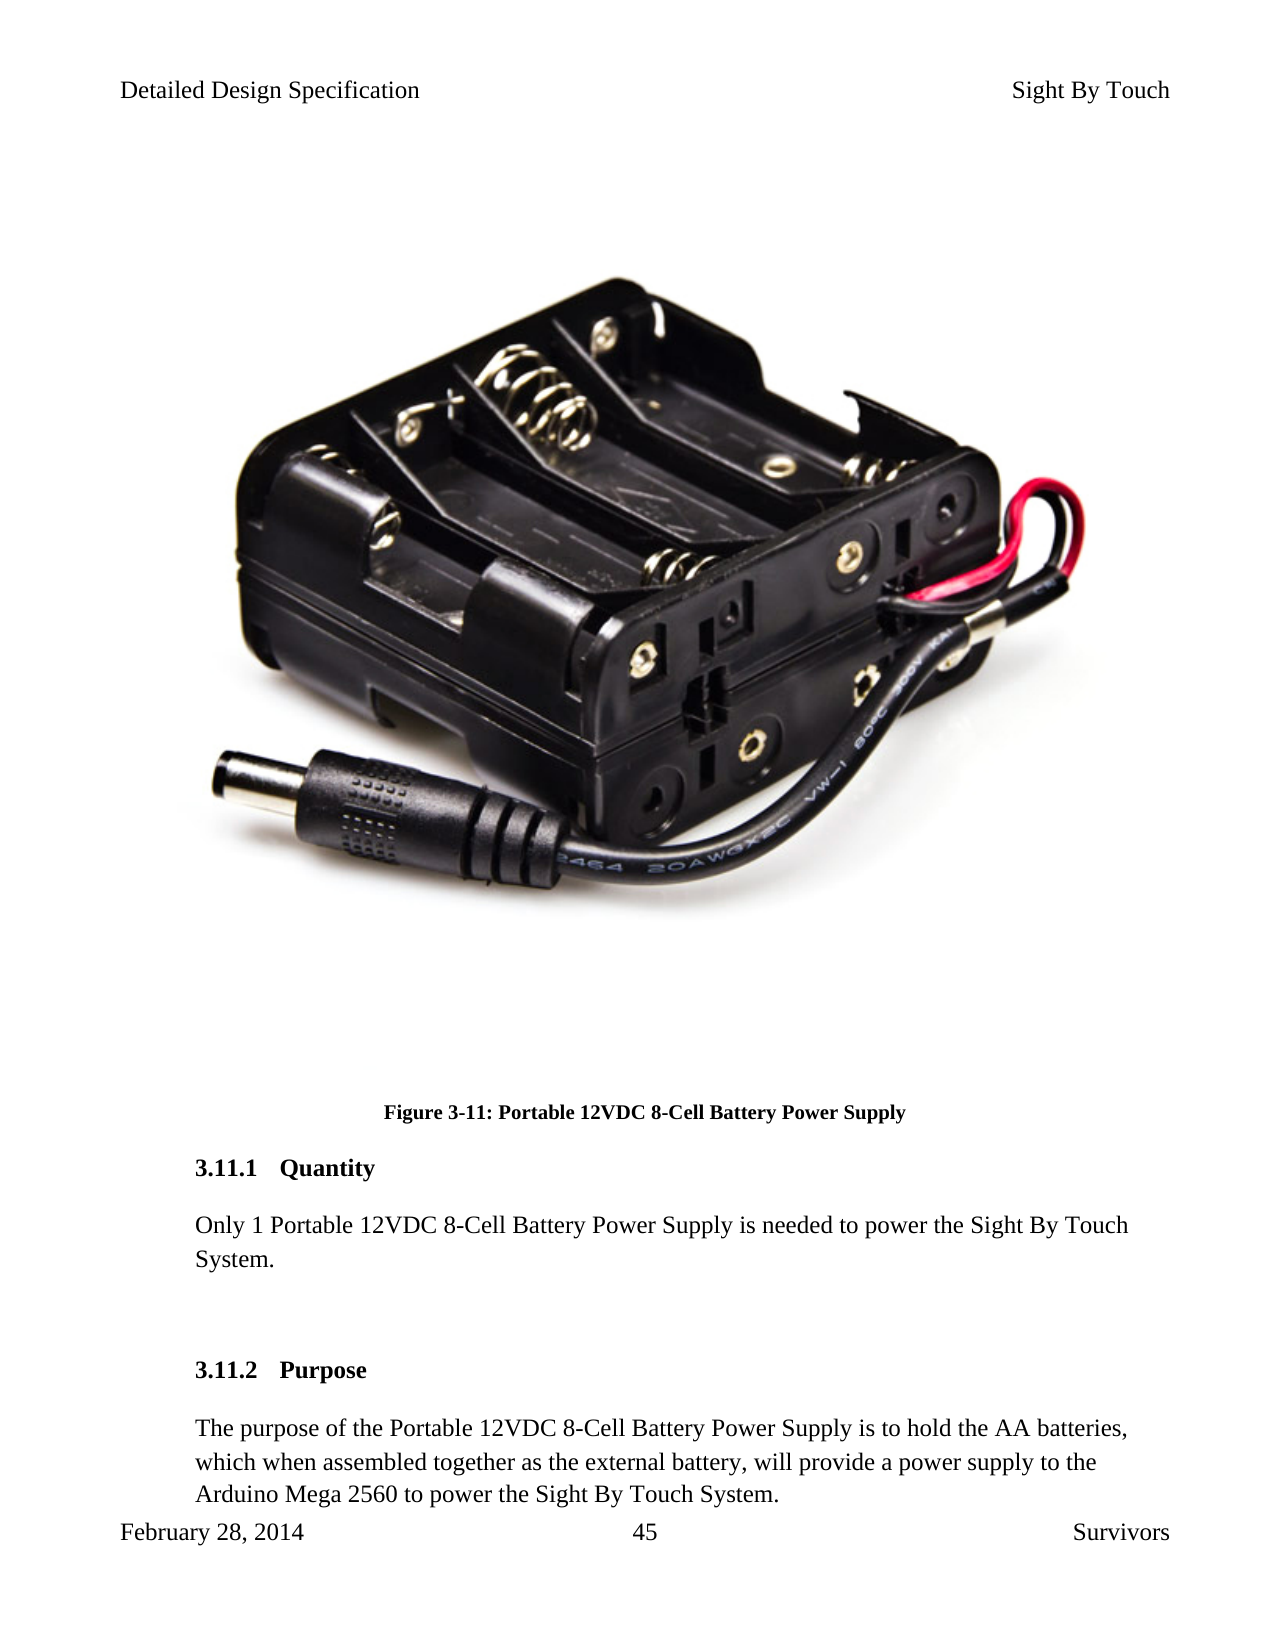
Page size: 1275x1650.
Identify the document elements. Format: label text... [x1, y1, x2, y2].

subtitle 3.11.1 Quantity [195, 1153, 1170, 1181]
picture [176, 132, 1114, 1070]
text Only 1 Portable 12VDC 8-Cell Battery Power Supply is needed to power the Sight By Touch System. [195, 1211, 1170, 1272]
text Figure 3-11: Portable 12VDC 8-Cell Battery Power Supply [120, 1100, 1170, 1124]
text The purpose of the Portable 12VDC 8-Cell Battery Power Supply is to hold the AA batteries, which when assembled together as the external battery, will provide a power supply to the Arduino Mega 2560 to power the Sight By Touch System. [195, 1413, 1170, 1508]
subtitle 3.11.2 Purpose [195, 1356, 1170, 1384]
